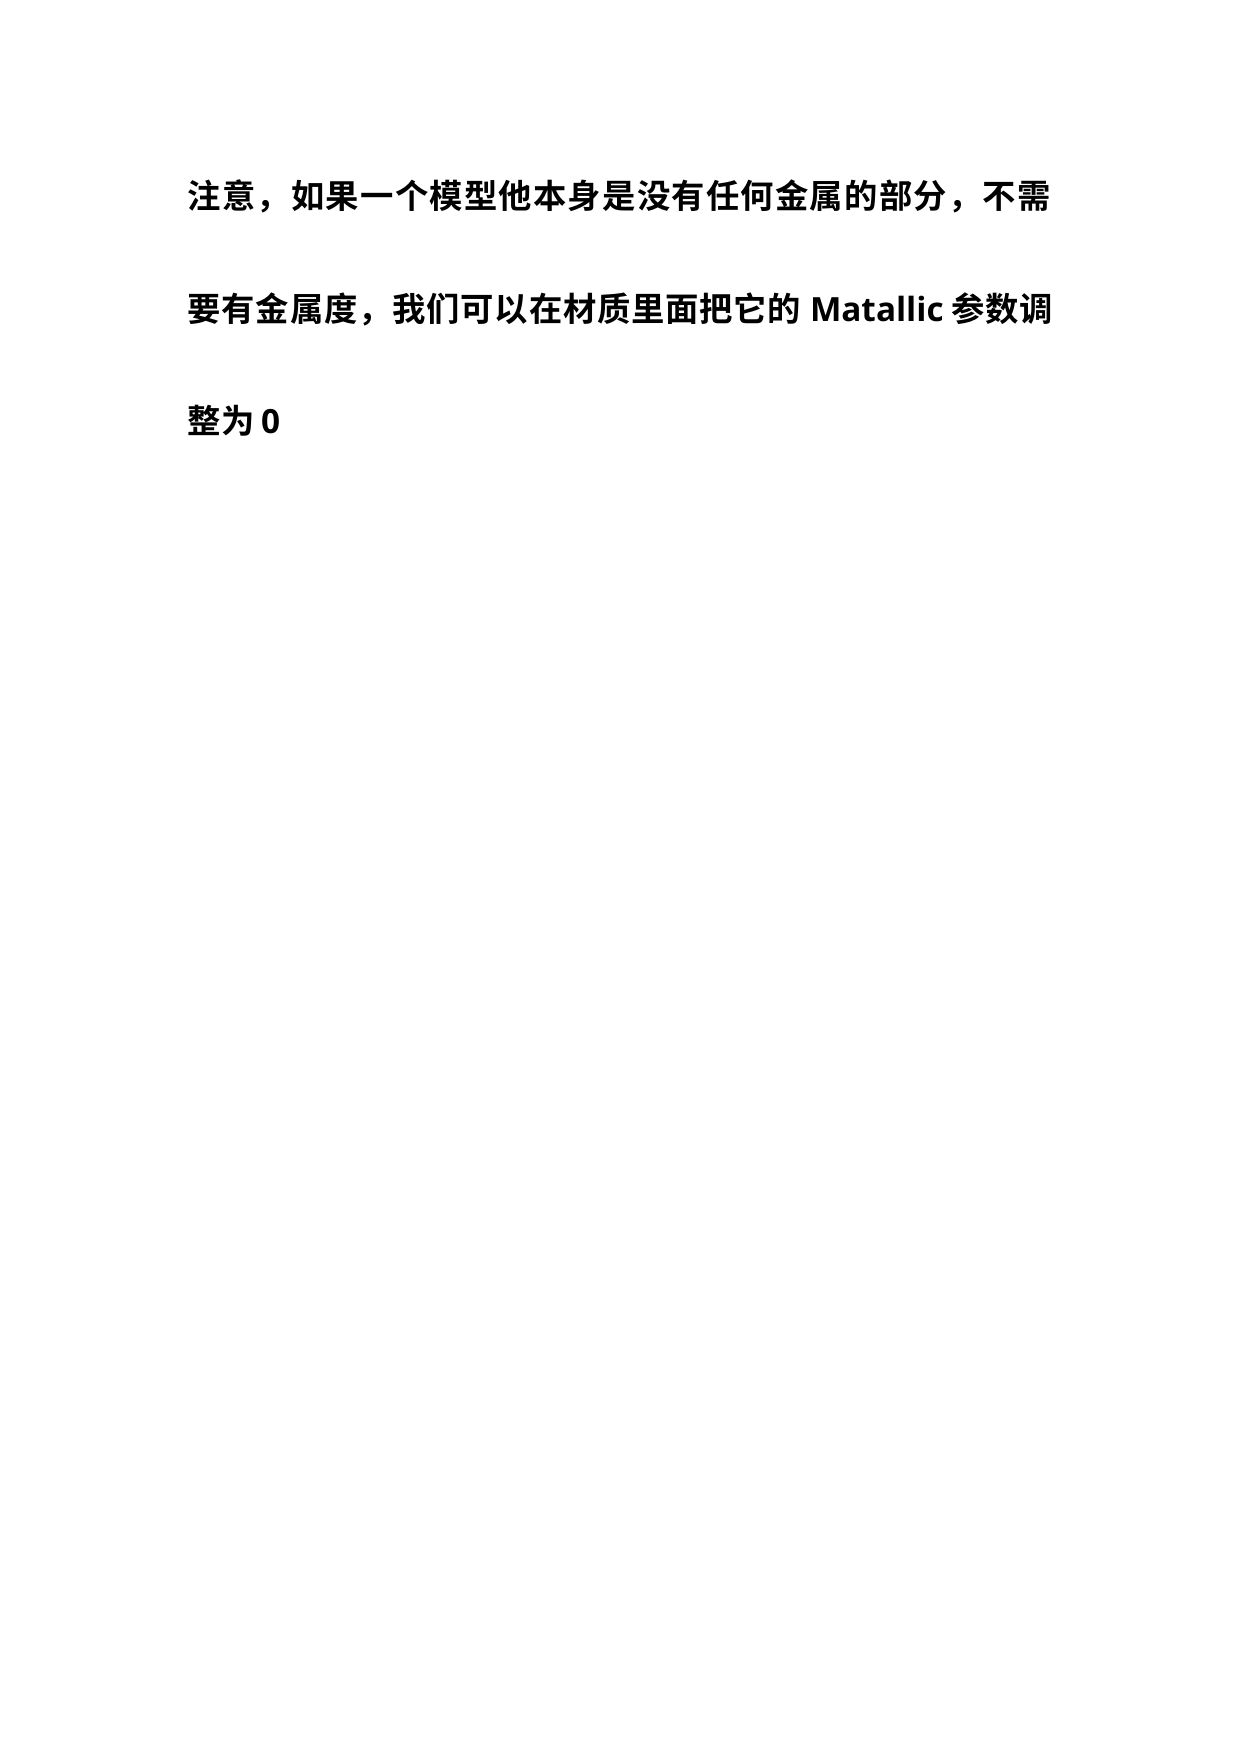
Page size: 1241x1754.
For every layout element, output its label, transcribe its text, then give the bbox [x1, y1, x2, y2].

subtitle 注意，如果一个模型他本身是没有任何金属的部分，不需要有金属度，我们可以在材质里面把它的Matallic参数调整为0 [187, 162, 1053, 452]
